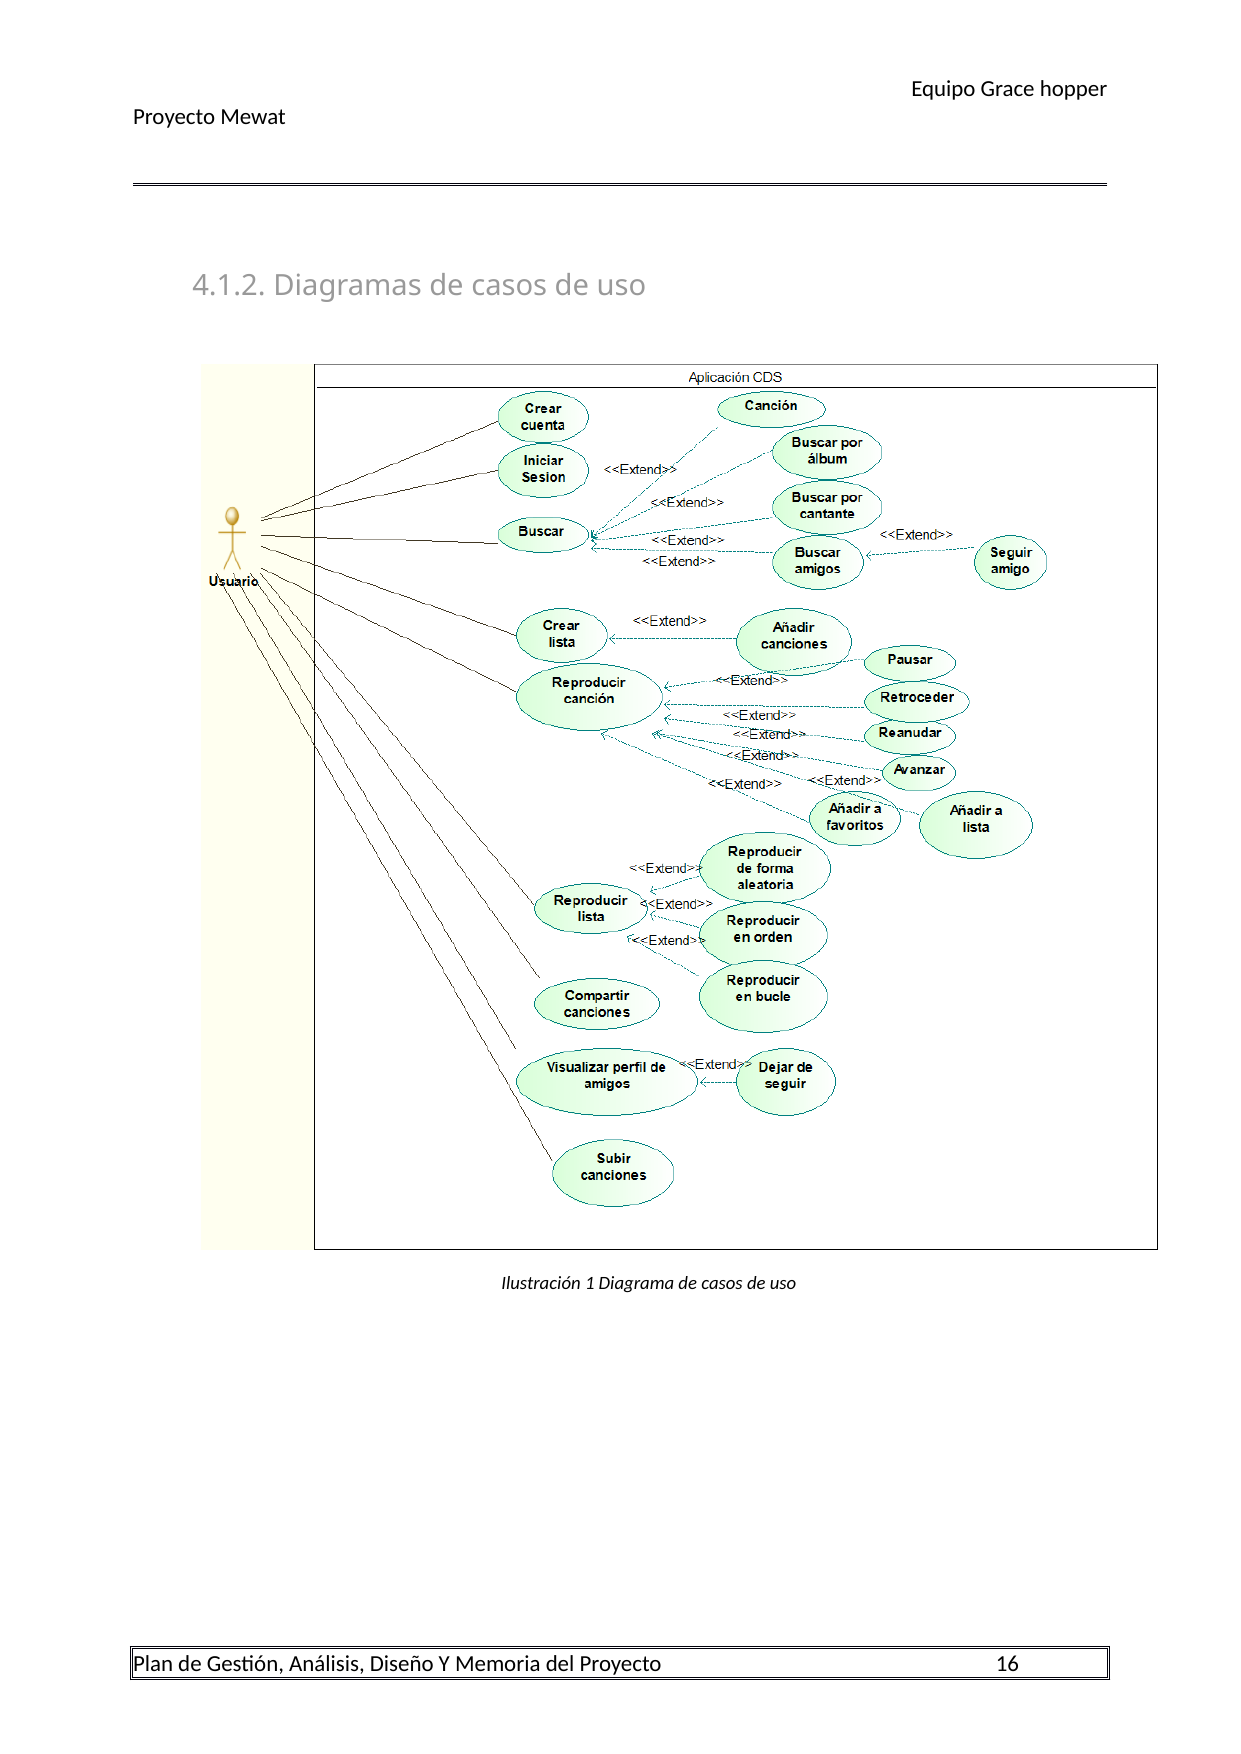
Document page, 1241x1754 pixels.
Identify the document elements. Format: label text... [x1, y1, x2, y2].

picture [192, 354, 1167, 1259]
subtitle Diagramas de casos de uso [133, 264, 1107, 304]
text Ilustración 1 Diagrama de casos de uso [133, 1271, 1107, 1294]
